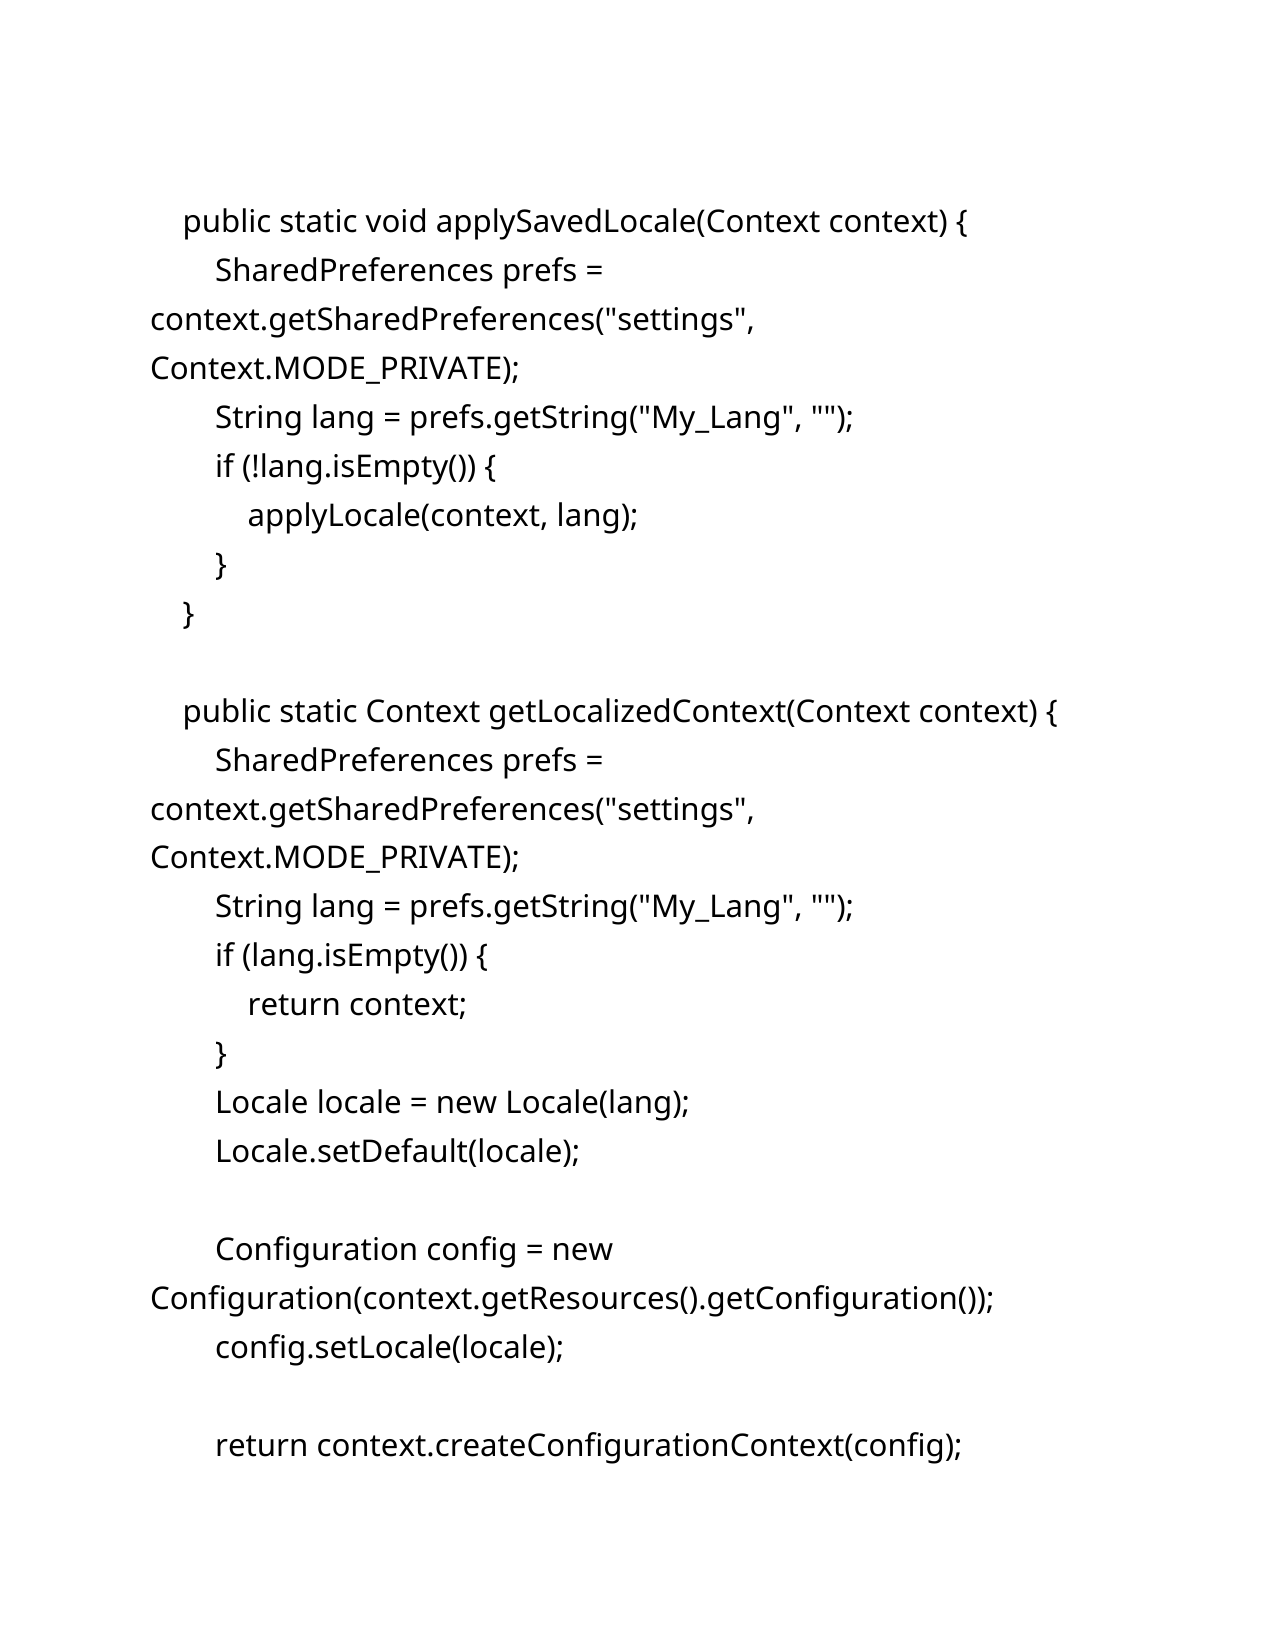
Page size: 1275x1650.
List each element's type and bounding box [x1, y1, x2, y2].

text [150, 150, 1125, 1466]
